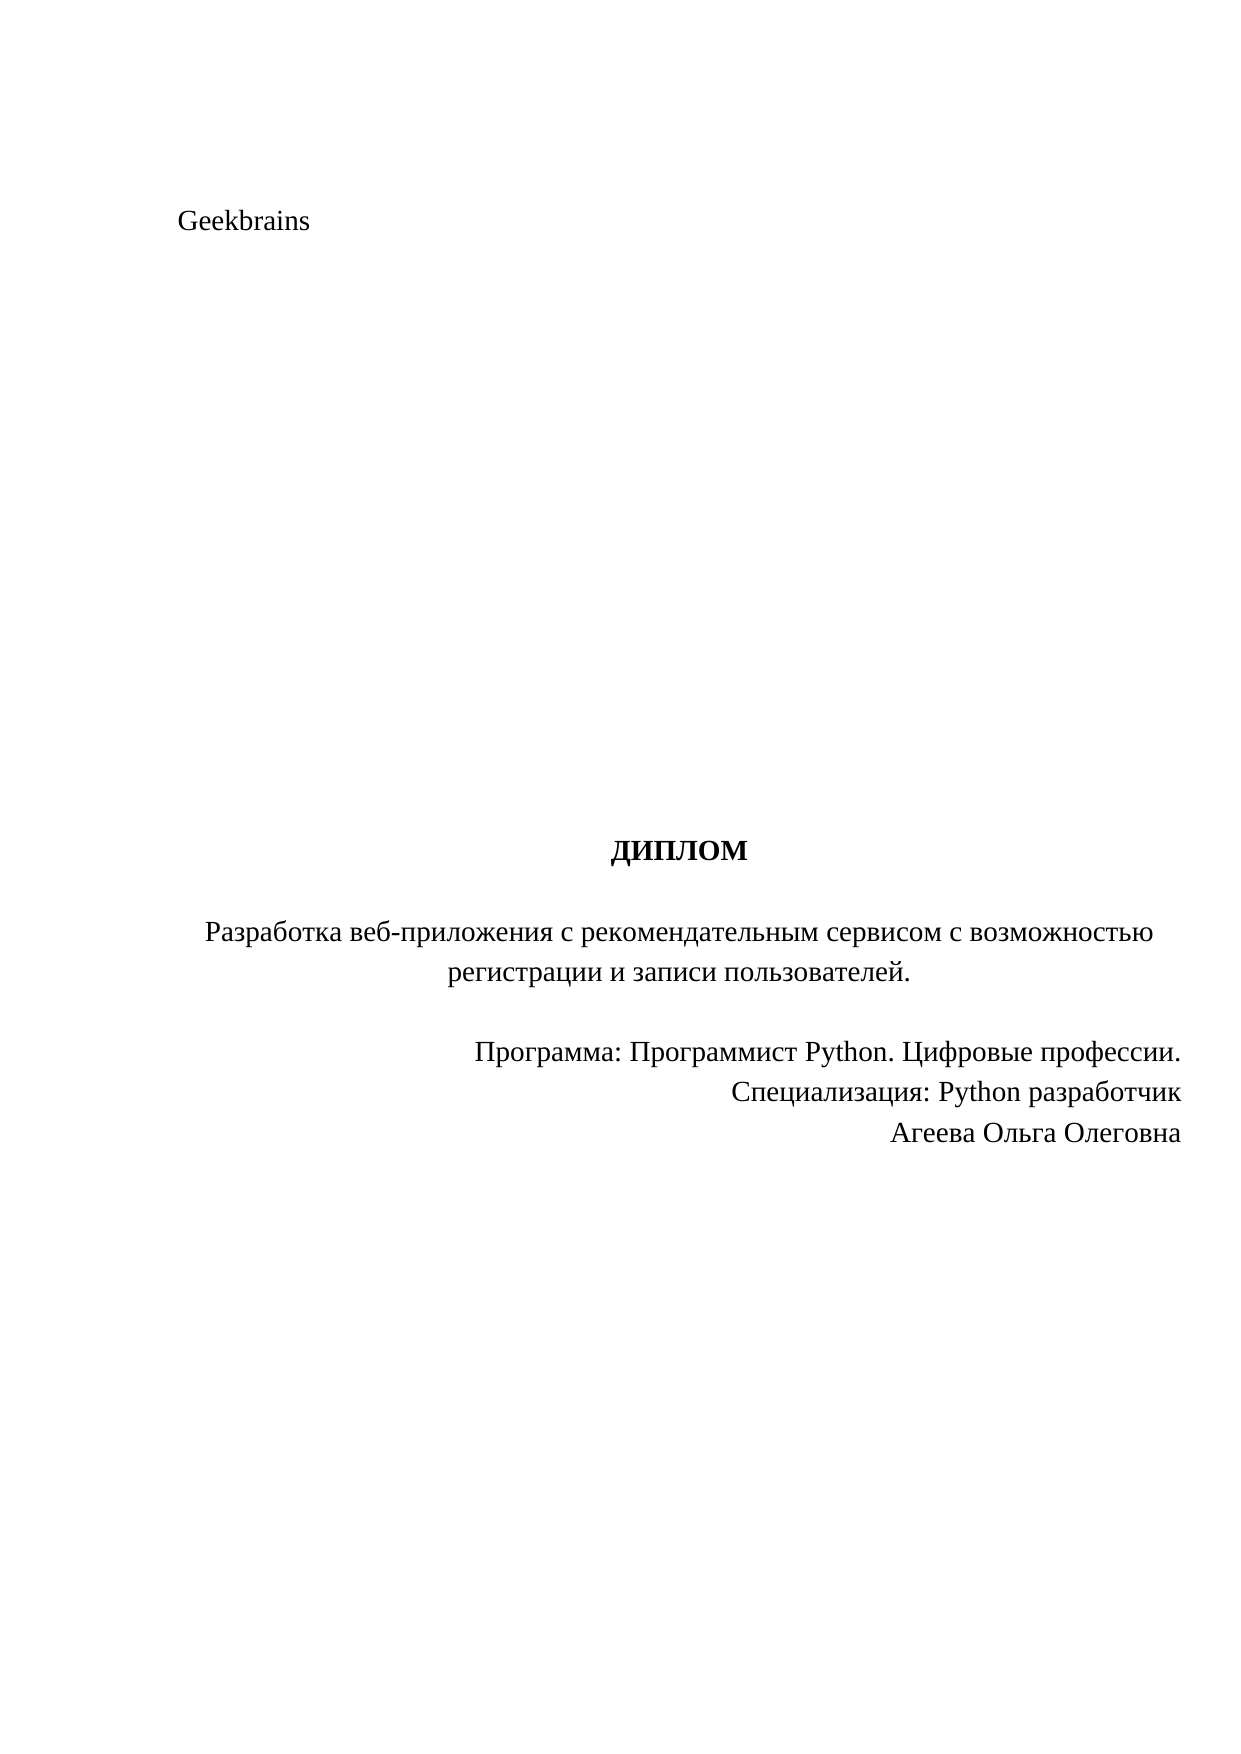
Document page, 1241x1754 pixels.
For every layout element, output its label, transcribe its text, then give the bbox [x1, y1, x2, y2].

text Программа: Программист Python. Цифровые профессии. [177, 1034, 1181, 1068]
text ДИПЛОМ [177, 833, 1181, 867]
text Разработка веб-приложения с рекомендательным сервисом с возможностью регистрации и записи пользователей. [177, 914, 1181, 987]
text Специализация: Python разработчик [177, 1074, 1181, 1108]
text Агеева Ольга Олеговна [177, 1115, 1181, 1148]
list Geekbrains [177, 203, 1181, 236]
